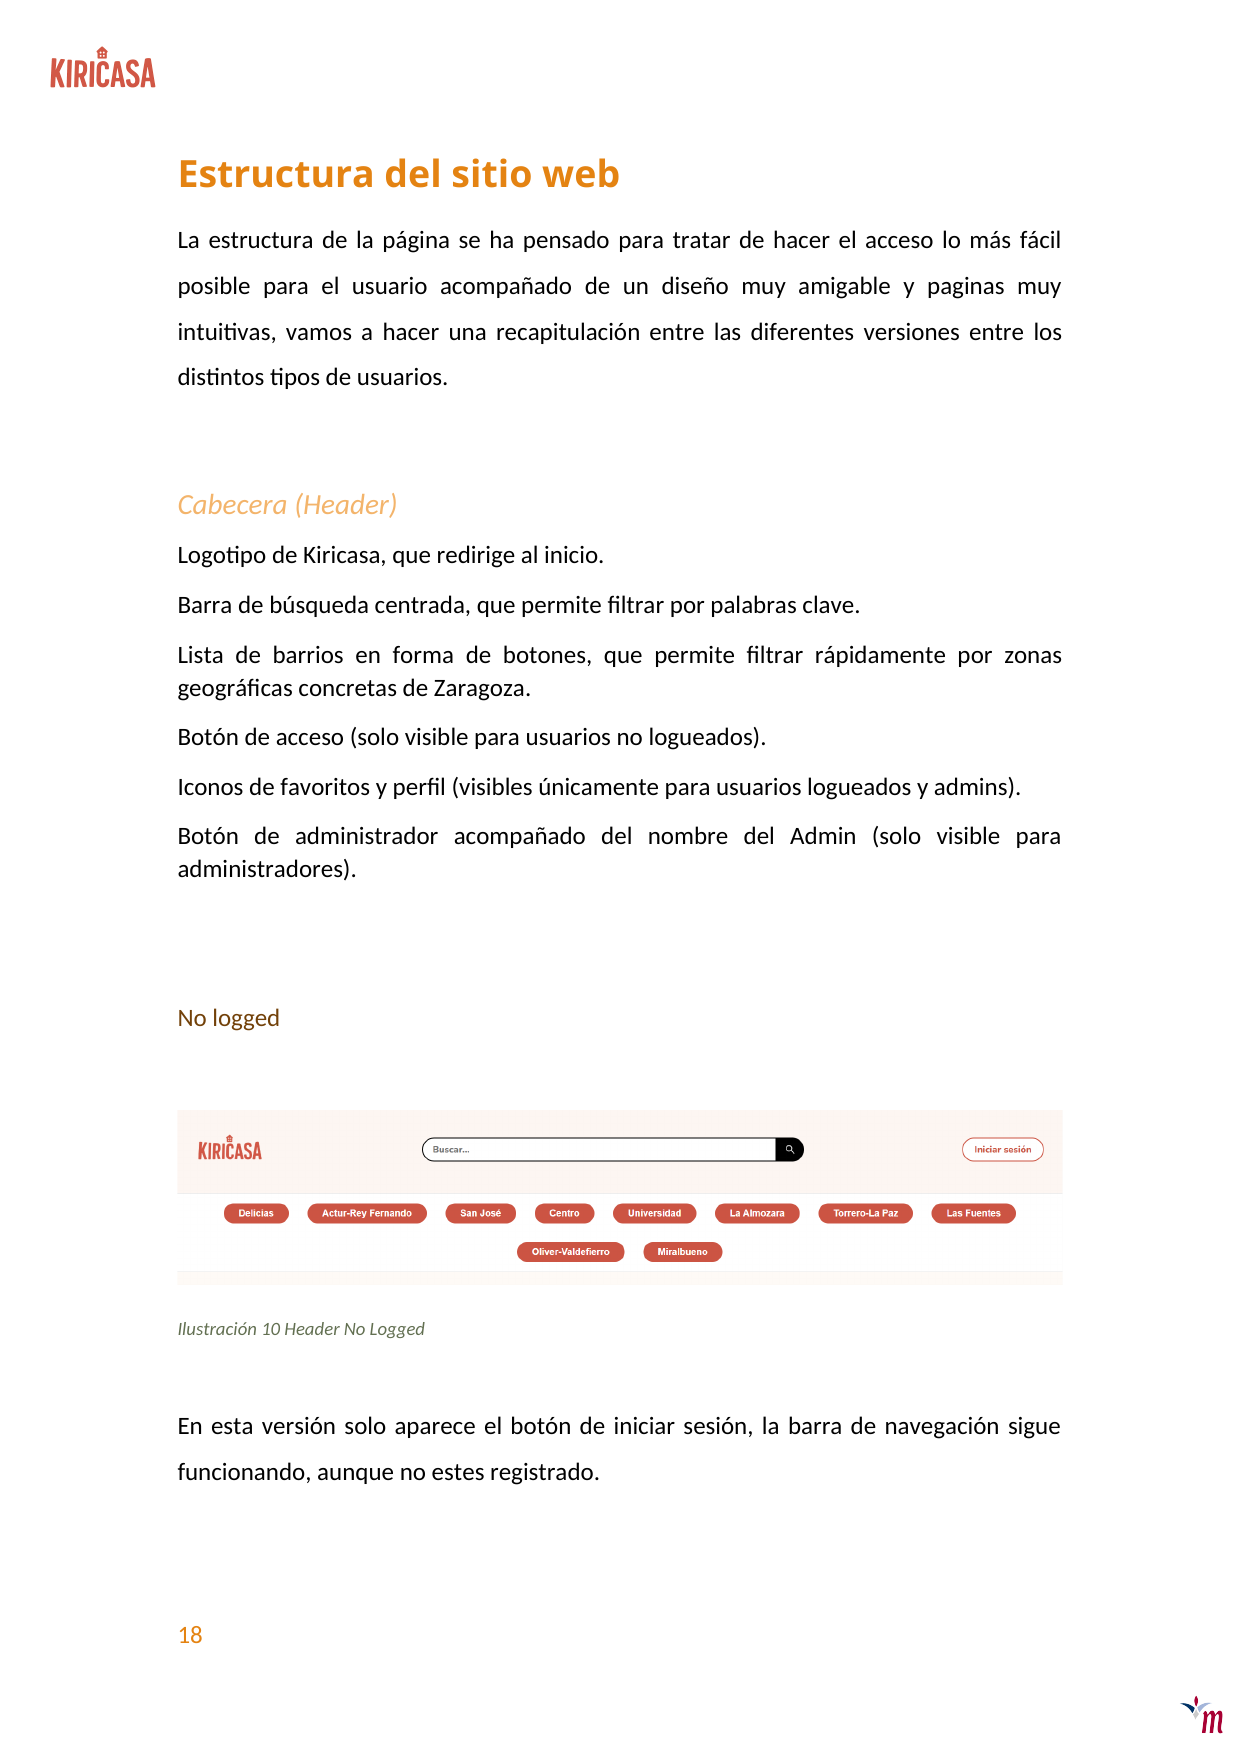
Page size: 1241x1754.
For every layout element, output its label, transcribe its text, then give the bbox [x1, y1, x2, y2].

text En esta versión solo aparece el botón de iniciar sesión, la barra de navegación sigue funcionando, aunque no estes registrado. [177, 1410, 1063, 1486]
subtitle Estructura del sitio web [177, 148, 1063, 199]
text Ilustración 10 Header No Logged [177, 1317, 1063, 1340]
subtitle No logged [177, 1002, 1063, 1033]
picture [46, 40, 156, 94]
text La estructura de la página se ha pensado para tratar de hacer el acceso lo más fácil posible para el usuario acompañado de un diseño muy amigable y paginas muy intuitivas, vamos a hacer una recapitulación entre las diferentes versiones entre los distintos tipos de usuarios. [177, 224, 1063, 392]
picture [1168, 1684, 1241, 1751]
subtitle Cabecera (Header) [177, 486, 1063, 522]
picture [177, 1110, 1063, 1285]
